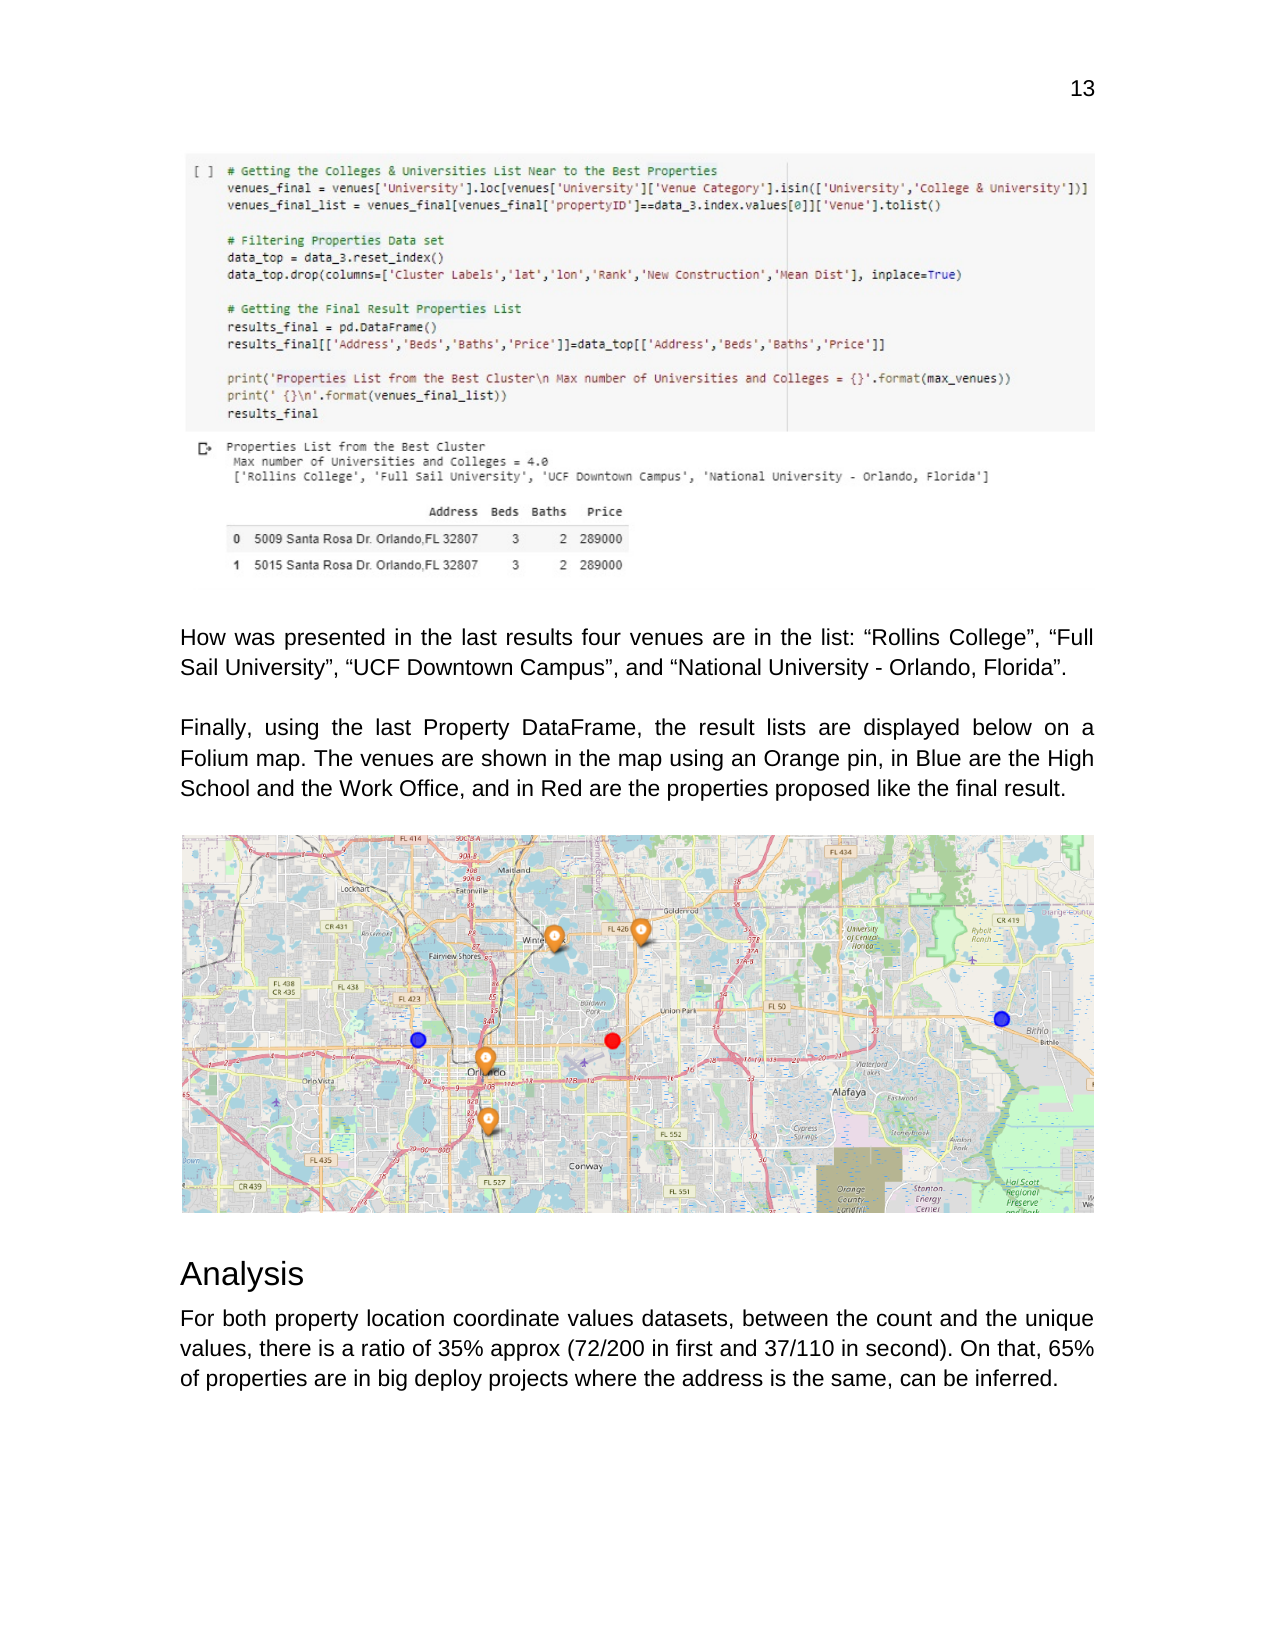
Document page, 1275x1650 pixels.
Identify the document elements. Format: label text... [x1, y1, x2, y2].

text For both property location coordinate values datasets, between the count and the unique values, there is a ratio of 35% approx (72/200 in first and 37/110 in second). On that, 65% of properties are in big deploy projects where the address is the same, can be inferred. [180, 1304, 1095, 1391]
picture [180, 835, 1095, 1213]
text Finally, using the last Property DataFrame, the result lists are displayed below on a Folium map. The venues are shown in the map using an Orange pin, in Blue are the High School and the Work Office, and in Red are the properties proposed like the final result. [180, 714, 1095, 801]
picture [180, 150, 1095, 590]
subtitle Analysis [180, 1253, 1095, 1292]
text How was presented in the last results four venues are in the list: “Rollins College”, “Full Sail University”, “UCF Downtown Campus”, and “National University - Orlando, Florida”. [180, 624, 1095, 680]
